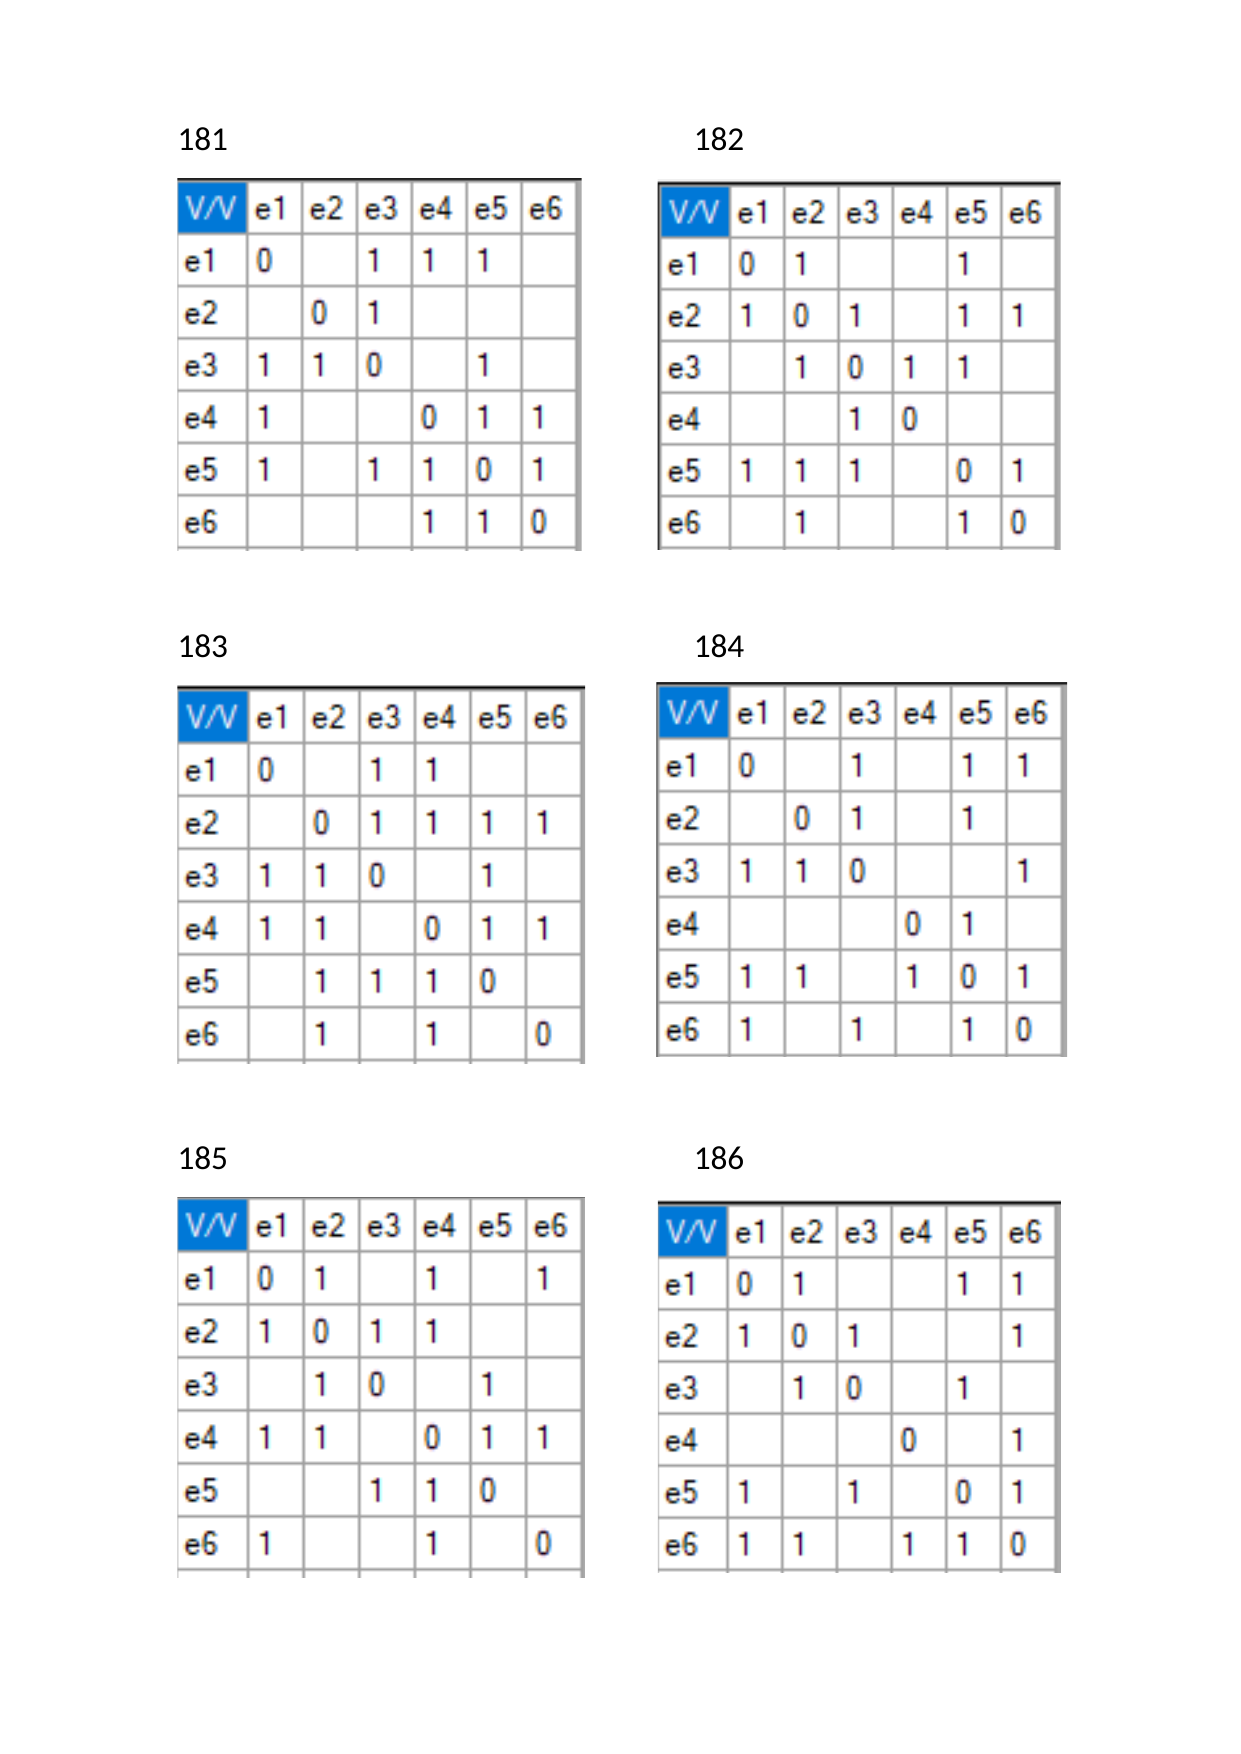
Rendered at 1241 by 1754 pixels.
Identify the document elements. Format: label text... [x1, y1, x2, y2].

picture [656, 682, 1068, 1057]
picture [177, 178, 582, 551]
text 185 186 [177, 1137, 1152, 1178]
picture [657, 1200, 1061, 1573]
picture [177, 1197, 585, 1578]
text 183 184 [177, 624, 1152, 665]
picture [177, 685, 586, 1064]
picture [657, 179, 1061, 550]
text 181 182 [177, 118, 1152, 159]
